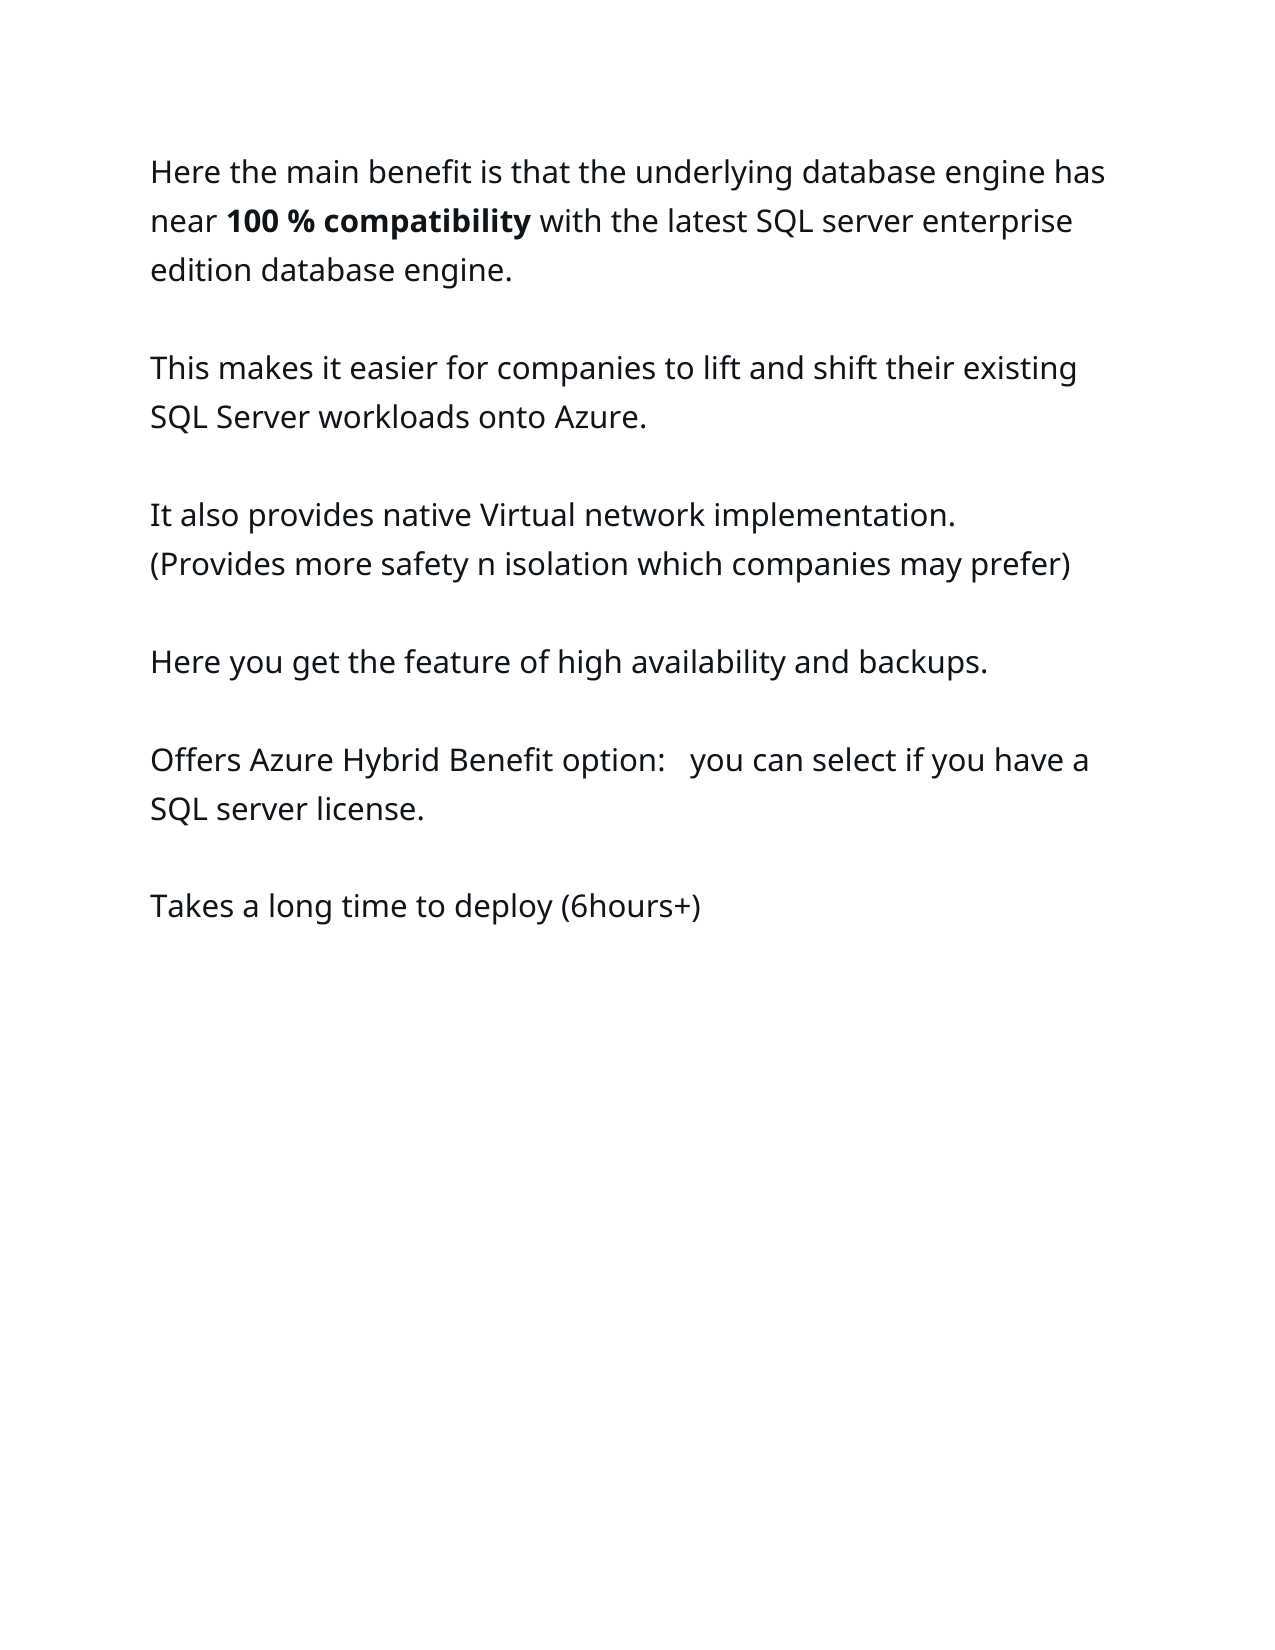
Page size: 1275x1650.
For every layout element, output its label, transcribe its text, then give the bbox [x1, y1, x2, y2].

text Here you get the feature of high availability and backups. [150, 639, 1125, 682]
text (Provides more safety n isolation which companies may prefer) [150, 542, 1125, 584]
text Offers Azure Hybrid Benefit option: you can select if you have a SQL server license. [150, 737, 1125, 829]
text Here the main benefit is that the underlying database engine has near 100 % compatibility with the latest SQL server enterprise edition database engine. [150, 150, 1125, 291]
text It also provides native Virtual network implementation. [150, 493, 1125, 535]
text Takes a long time to deploy (6hours+) [150, 884, 1125, 927]
text This makes it easier for companies to lift and shift their existing SQL Server workloads onto Azure. [150, 346, 1125, 437]
